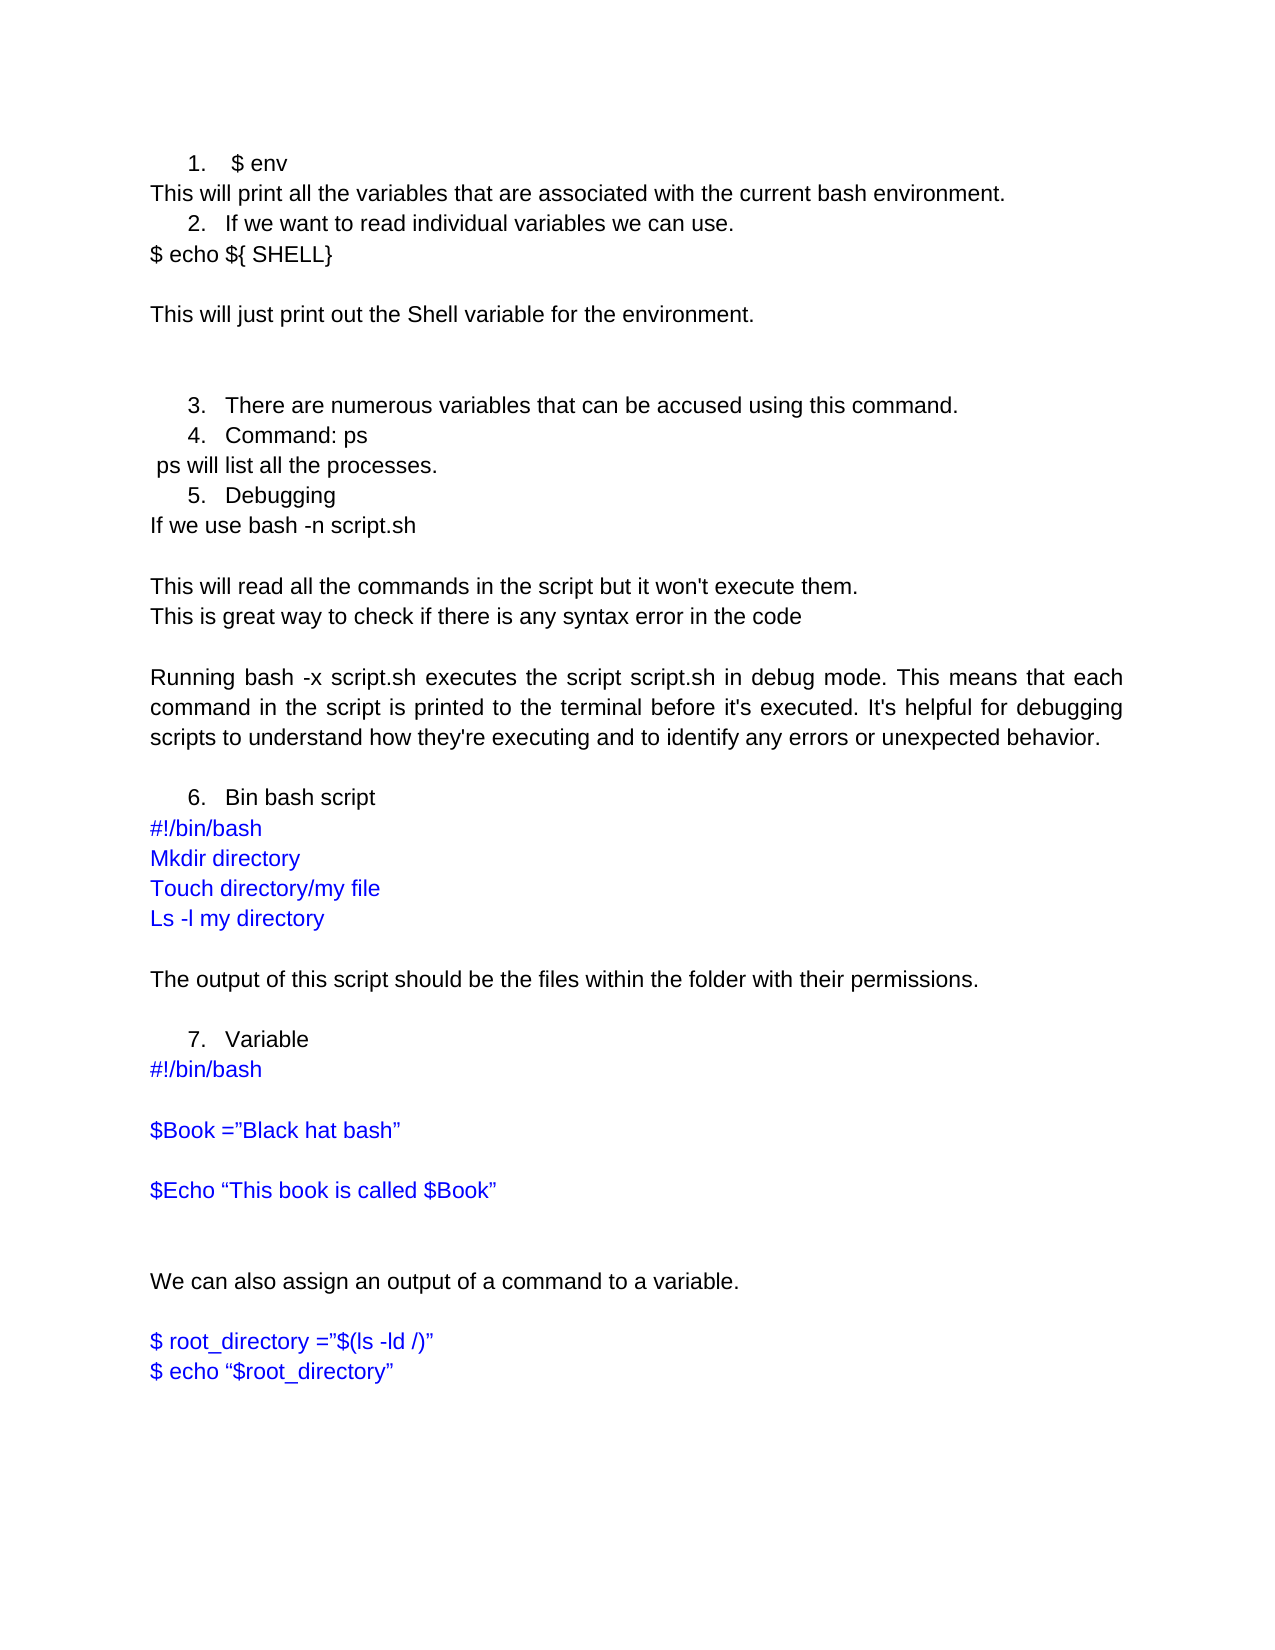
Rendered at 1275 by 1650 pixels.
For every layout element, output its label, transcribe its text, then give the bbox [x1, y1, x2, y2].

text Running bash -x script.sh executes the script script.sh in debug mode. This means that each command in the script is printed to the terminal before it's executed. It's helpful for debugging scripts to understand how they're executing and to identify any errors or unexpected behavior. [150, 663, 1125, 750]
text ps will list all the processes. [150, 452, 1125, 478]
list Debugging [187, 482, 1125, 509]
list $ env [187, 150, 1125, 176]
text $Book =”Black hat bash” [150, 1117, 1125, 1143]
text $ echo ${ SHELL} [150, 241, 1125, 267]
text This will read all the commands in the script but it won't execute them. [150, 573, 1125, 599]
text #!/bin/bash [150, 1056, 1125, 1083]
list If we want to read individual variables we can use. [187, 210, 1125, 237]
list Variable [187, 1026, 1125, 1052]
text We can also assign an output of a command to a variable. [150, 1268, 1125, 1294]
text $Echo “This book is called $Book” [150, 1177, 1125, 1203]
list There are numerous variables that can be accused using this command. [187, 392, 1125, 418]
list Command: ps [187, 422, 1125, 448]
text $ echo “$root_directory” [150, 1358, 1125, 1385]
text This will just print out the Shell variable for the environment. [150, 301, 1125, 327]
text $ root_directory =”$(ls -ld /)” [150, 1328, 1125, 1354]
text The output of this script should be the files within the folder with their permissions. [150, 966, 1125, 992]
list Bin bash script [187, 784, 1125, 811]
text This is great way to check if there is any syntax error in the code [150, 603, 1125, 629]
text Ls -l my directory [150, 905, 1125, 932]
text If we use bash -n script.sh [150, 512, 1125, 539]
text Touch directory/my file [150, 875, 1125, 901]
text #!/bin/bash [150, 814, 1125, 841]
text This will print all the variables that are associated with the current bash environment. [150, 180, 1125, 207]
text Mkdir directory [150, 845, 1125, 871]
